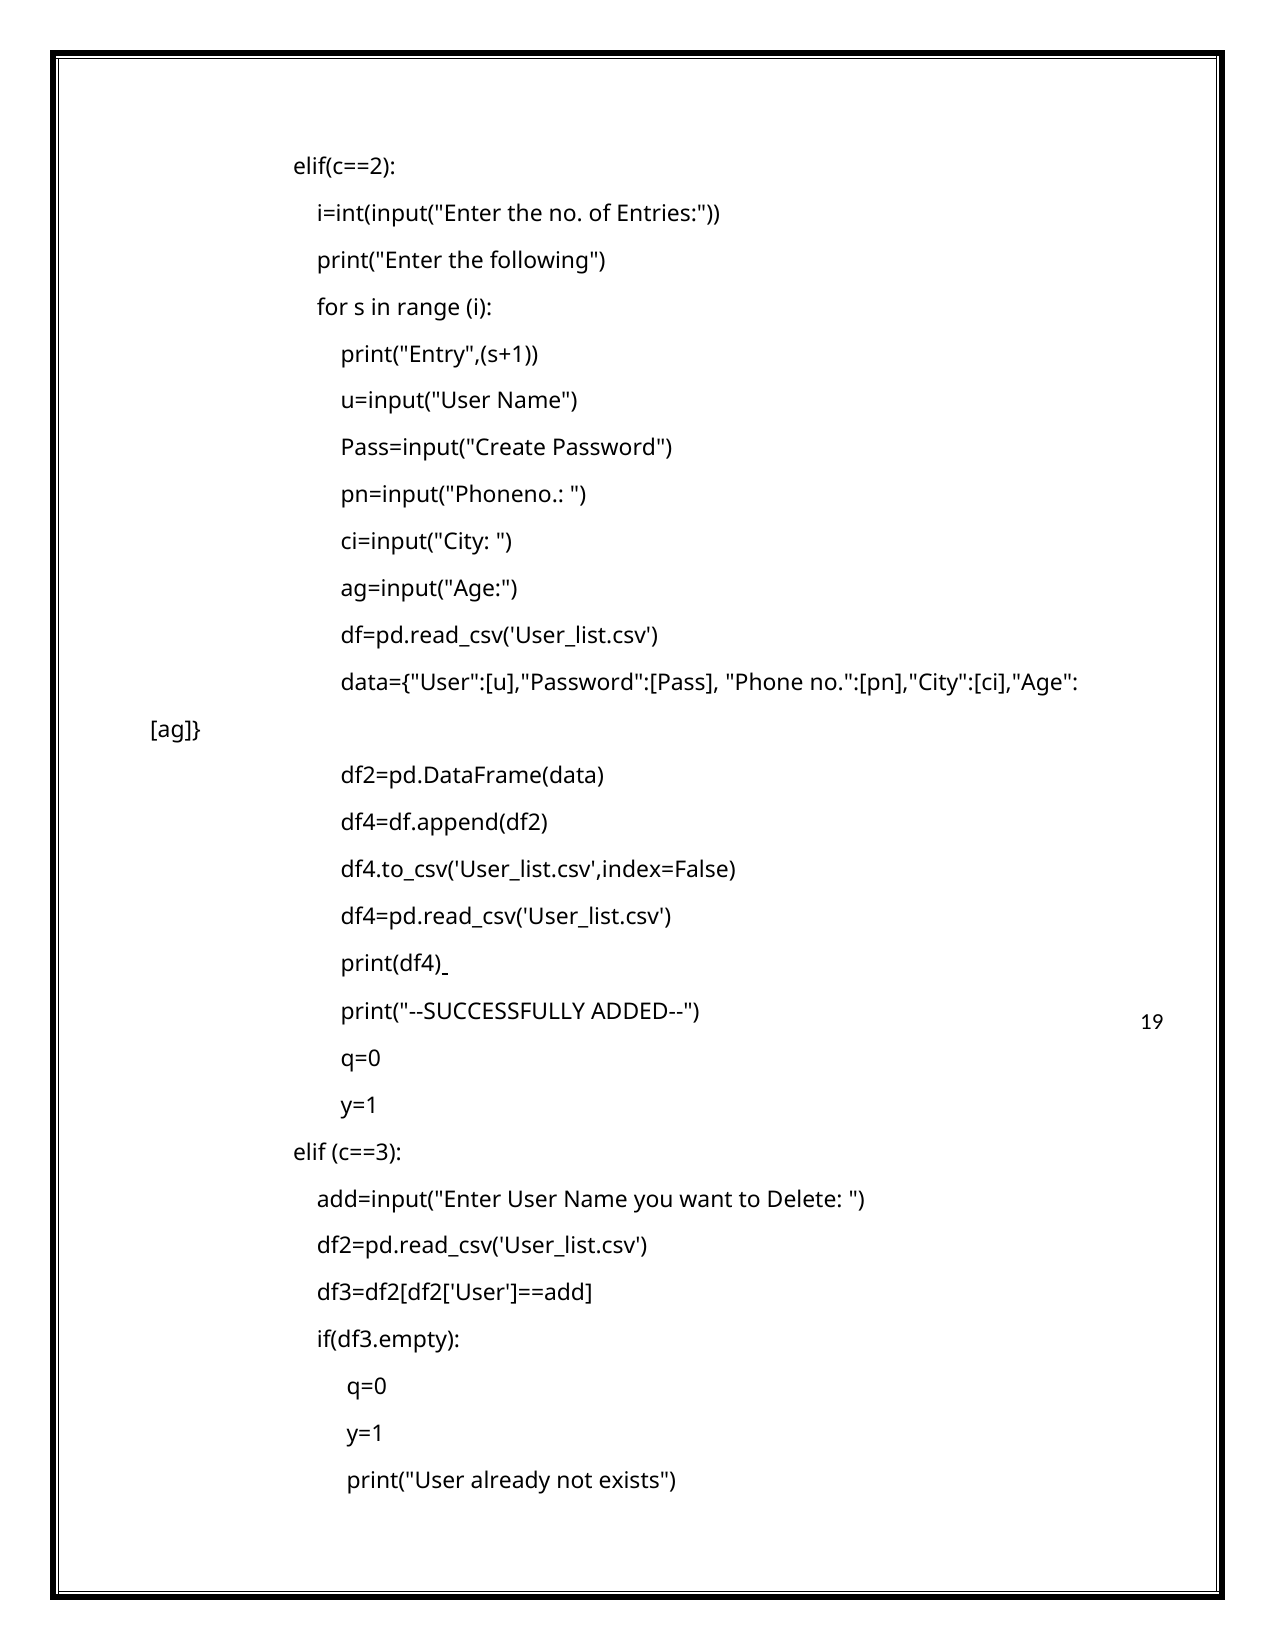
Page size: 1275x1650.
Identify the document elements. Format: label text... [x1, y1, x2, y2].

text i=int(input("Enter the no. of Entries:")) [150, 197, 1125, 228]
text y=1 [150, 1417, 1125, 1448]
text print(df4) [150, 947, 1125, 978]
text print("User already not exists") [150, 1464, 1125, 1495]
text df2=pd.DataFrame(data) [150, 759, 1125, 791]
text y=1 [150, 1089, 1125, 1120]
text q=0 [150, 1042, 1125, 1073]
text ci=input("City: ") [150, 525, 1125, 556]
text pn=input("Phoneno.: ") [150, 478, 1125, 509]
text print("Enter the following") [150, 244, 1125, 275]
text Pass=input("Create Password") [150, 431, 1125, 462]
text df2=pd.read_csv('User_list.csv') [150, 1229, 1125, 1261]
text for s in range (i): [150, 291, 1125, 322]
text df4=df.append(df2) [150, 806, 1125, 837]
text print("Entry",(s+1)) [150, 337, 1125, 369]
text q=0 [150, 1370, 1125, 1401]
text elif(c==2): [150, 150, 1125, 181]
text if(df3.empty): [150, 1323, 1125, 1354]
text elif (c==3): [150, 1136, 1125, 1167]
text df4.to_csv('User_list.csv',index=False) [150, 853, 1125, 884]
text add=input("Enter User Name you want to Delete: ") [150, 1183, 1125, 1214]
text df=pd.read_csv('User_list.csv') [150, 619, 1125, 650]
text ag=input("Age:") [150, 572, 1125, 603]
text data={"User":[u],"Password":[Pass], "Phone no.":[pn],"City":[ci],"Age":[ag]} [150, 666, 1125, 744]
text print("--SUCCESSFULLY ADDED--") [150, 995, 1125, 1026]
text df4=pd.read_csv('User_list.csv') [150, 900, 1125, 931]
text u=input("User Name") [150, 384, 1125, 416]
text df3=df2[df2['User']==add] [150, 1276, 1125, 1308]
